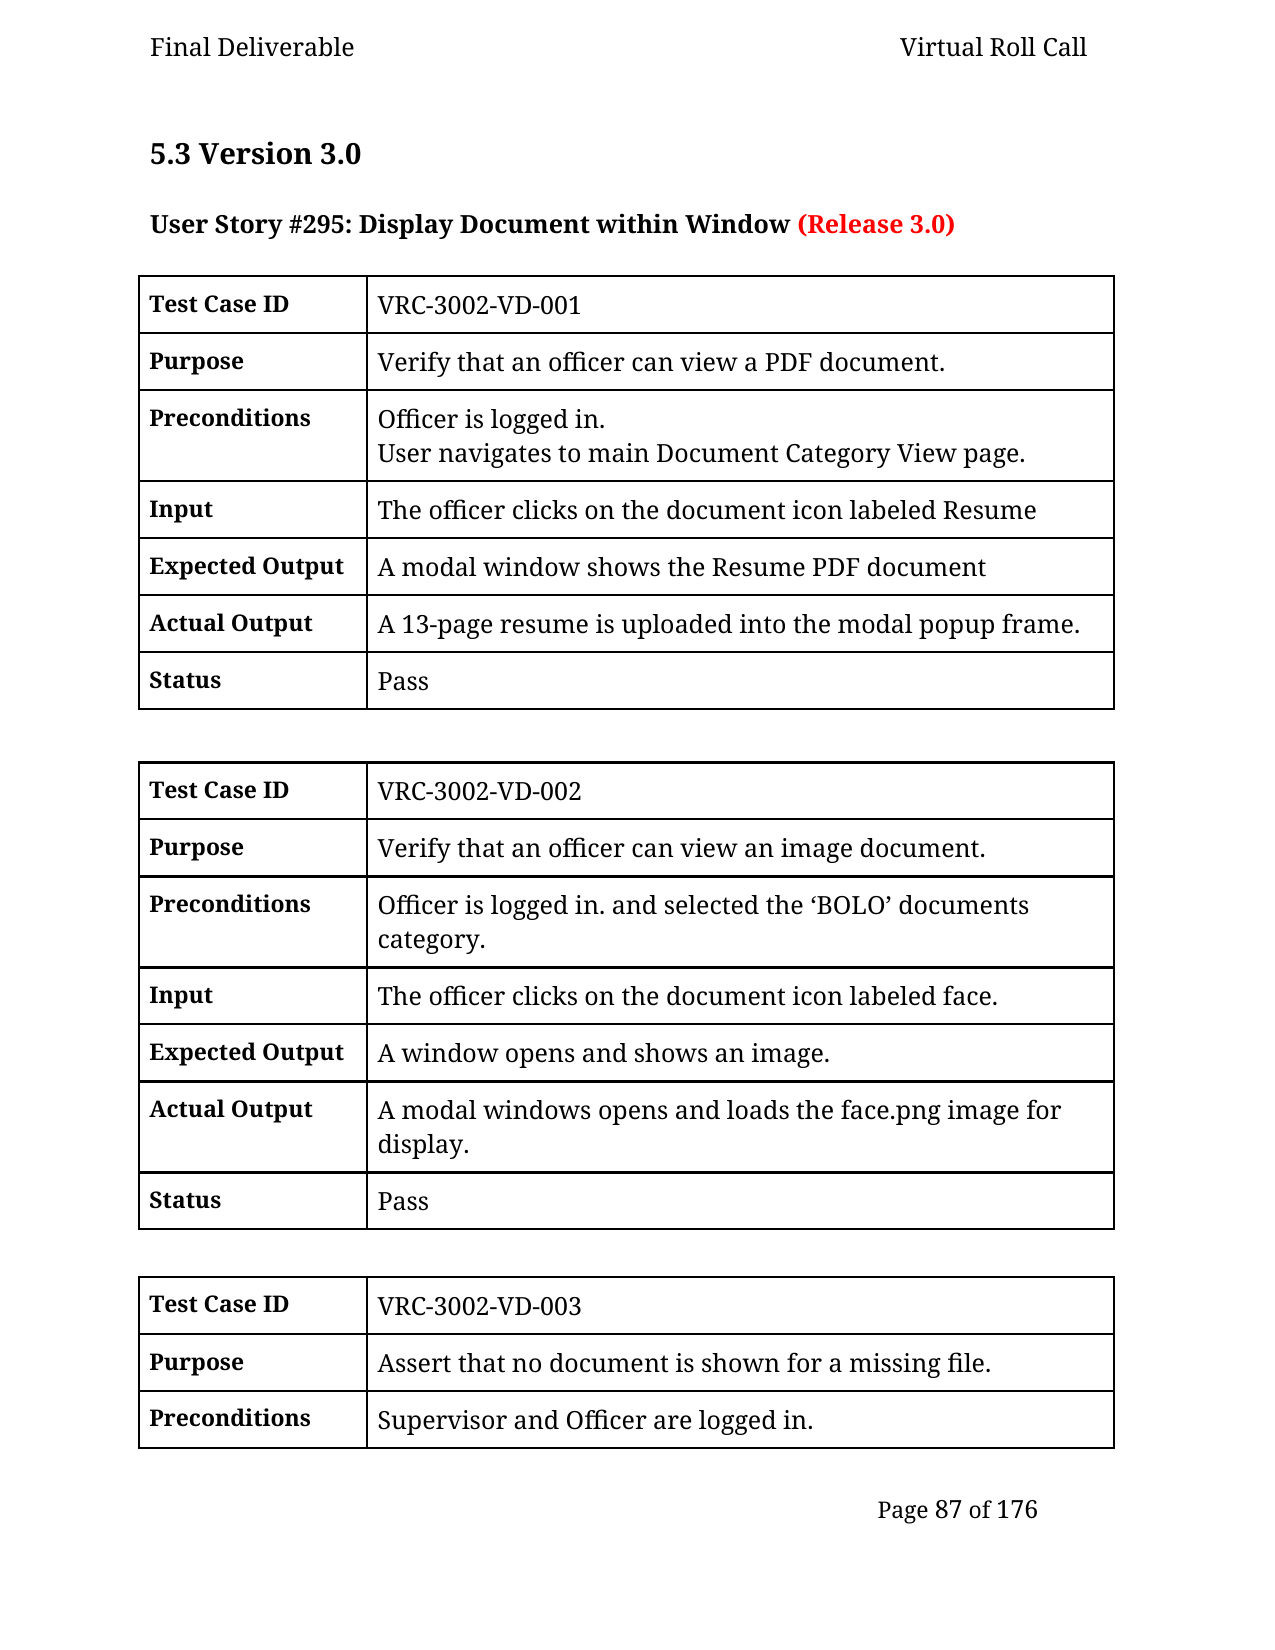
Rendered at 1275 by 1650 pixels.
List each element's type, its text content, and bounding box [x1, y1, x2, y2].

table_header Test Case ID [140, 277, 366, 332]
table_header VRC-3002-VD-003 [368, 1278, 1113, 1333]
text User Story #295: Display Document within Window (Release 3.0) [150, 207, 1125, 241]
table_cell A window opens and shows an image. [368, 1025, 1113, 1080]
table_cell Officer is logged in. User navigates to main Document Category View page. [368, 391, 1113, 480]
table_cell The officer clicks on the document icon labeled face. [368, 969, 1113, 1023]
table_cell Input [140, 969, 366, 1023]
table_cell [368, 1392, 1113, 1447]
table_header VRC-3002-VD-001 [368, 277, 1113, 332]
table_header VRC-3002-VD-002 [368, 764, 1113, 818]
table_cell Expected Output [140, 1025, 366, 1080]
table_cell Purpose [140, 820, 366, 875]
subtitle 5.3 Version 3.0 [150, 133, 1125, 173]
table_cell Verify that an officer can view a PDF document. [368, 334, 1113, 389]
table_cell A 13-page resume is uploaded into the modal popup frame. [368, 596, 1113, 651]
table_cell Pass [368, 653, 1113, 708]
table_cell Input [140, 482, 366, 537]
table_cell Preconditions [140, 878, 366, 966]
table_cell Purpose [140, 1335, 366, 1390]
table_cell Expected Output [140, 539, 366, 594]
table_header Test Case ID [140, 1278, 366, 1333]
table_cell Preconditions [140, 391, 366, 480]
table_cell Actual Output [140, 596, 366, 651]
table_header Test Case ID [140, 764, 366, 818]
table_cell Verify that an officer can view an image document. [368, 820, 1113, 875]
table_cell The officer clicks on the document icon labeled Resume [368, 482, 1113, 537]
table_cell Officer is logged in. and selected the ‘BOLO’ documents category. [368, 878, 1113, 966]
table_cell Status [140, 653, 366, 708]
table_cell Purpose [140, 334, 366, 389]
table_cell Pass [368, 1174, 1113, 1228]
table_cell Preconditions [140, 1392, 366, 1447]
table_cell Actual Output [140, 1083, 366, 1171]
table_cell A modal window shows the Resume PDF document [368, 539, 1113, 594]
table_cell Assert that no document is shown for a missing file. [368, 1335, 1113, 1390]
table_cell A modal windows opens and loads the face.png image for display. [368, 1083, 1113, 1171]
table_cell Status [140, 1174, 366, 1228]
